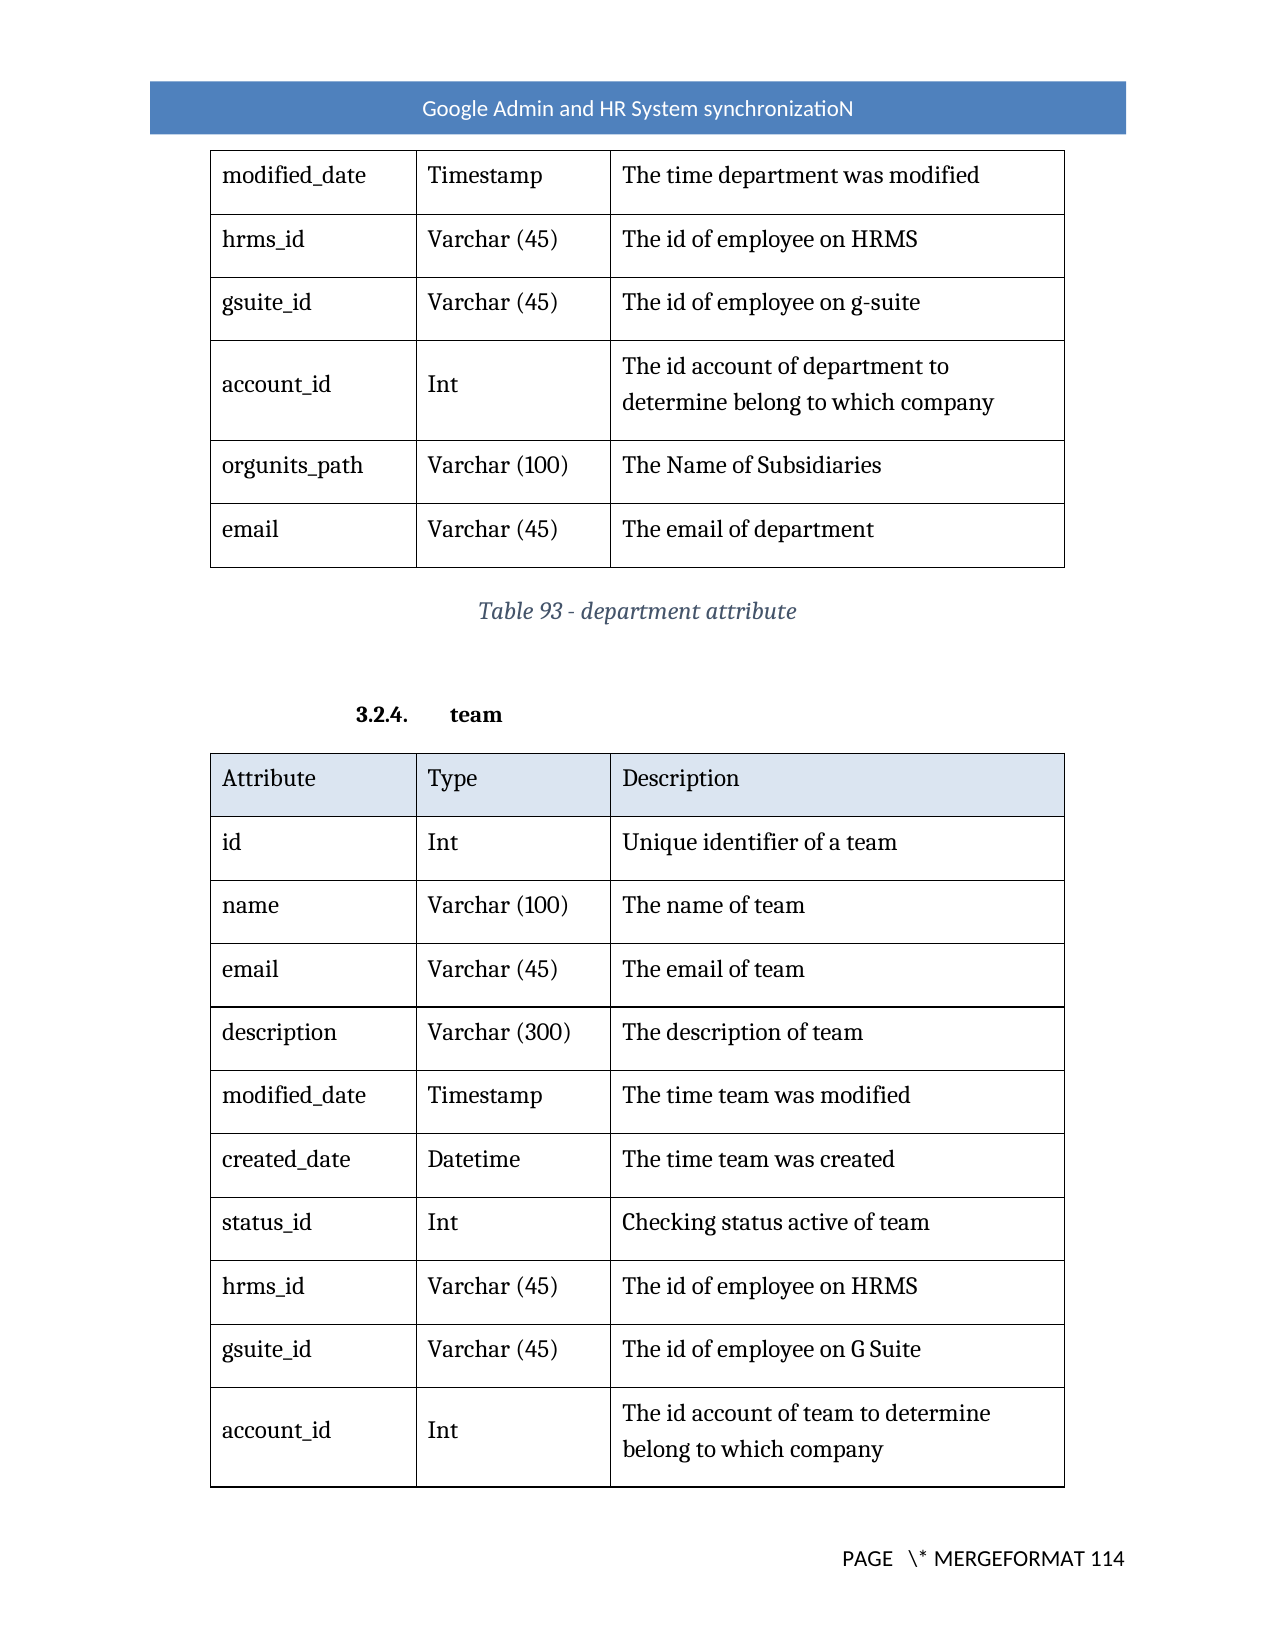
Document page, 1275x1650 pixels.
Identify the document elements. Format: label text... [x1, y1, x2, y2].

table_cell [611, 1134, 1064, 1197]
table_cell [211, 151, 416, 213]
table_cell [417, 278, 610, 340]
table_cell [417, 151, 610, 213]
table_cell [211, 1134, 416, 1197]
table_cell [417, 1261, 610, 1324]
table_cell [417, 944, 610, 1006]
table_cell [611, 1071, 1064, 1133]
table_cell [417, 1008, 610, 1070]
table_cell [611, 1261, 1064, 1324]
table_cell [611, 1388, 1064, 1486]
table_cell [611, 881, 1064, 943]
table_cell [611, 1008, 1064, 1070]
subtitle team [356, 702, 1125, 728]
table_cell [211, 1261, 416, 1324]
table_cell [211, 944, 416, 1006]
text Table 93 - department attribute [150, 597, 1125, 626]
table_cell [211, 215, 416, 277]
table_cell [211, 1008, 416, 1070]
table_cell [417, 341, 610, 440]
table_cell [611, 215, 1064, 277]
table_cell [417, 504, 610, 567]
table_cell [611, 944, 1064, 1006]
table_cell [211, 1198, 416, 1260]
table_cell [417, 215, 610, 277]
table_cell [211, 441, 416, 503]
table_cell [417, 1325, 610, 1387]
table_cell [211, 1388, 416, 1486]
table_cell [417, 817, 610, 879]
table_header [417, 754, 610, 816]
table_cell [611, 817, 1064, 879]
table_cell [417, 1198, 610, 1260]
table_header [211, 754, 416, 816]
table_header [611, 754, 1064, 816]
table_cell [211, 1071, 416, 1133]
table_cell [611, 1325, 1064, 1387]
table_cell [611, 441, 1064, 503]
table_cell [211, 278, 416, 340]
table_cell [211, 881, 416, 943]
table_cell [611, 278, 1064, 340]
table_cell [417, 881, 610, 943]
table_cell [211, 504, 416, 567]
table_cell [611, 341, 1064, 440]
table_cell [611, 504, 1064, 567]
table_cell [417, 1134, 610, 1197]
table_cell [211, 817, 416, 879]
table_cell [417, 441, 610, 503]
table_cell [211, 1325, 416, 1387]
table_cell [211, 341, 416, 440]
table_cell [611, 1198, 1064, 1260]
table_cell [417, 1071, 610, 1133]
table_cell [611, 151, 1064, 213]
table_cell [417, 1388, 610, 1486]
